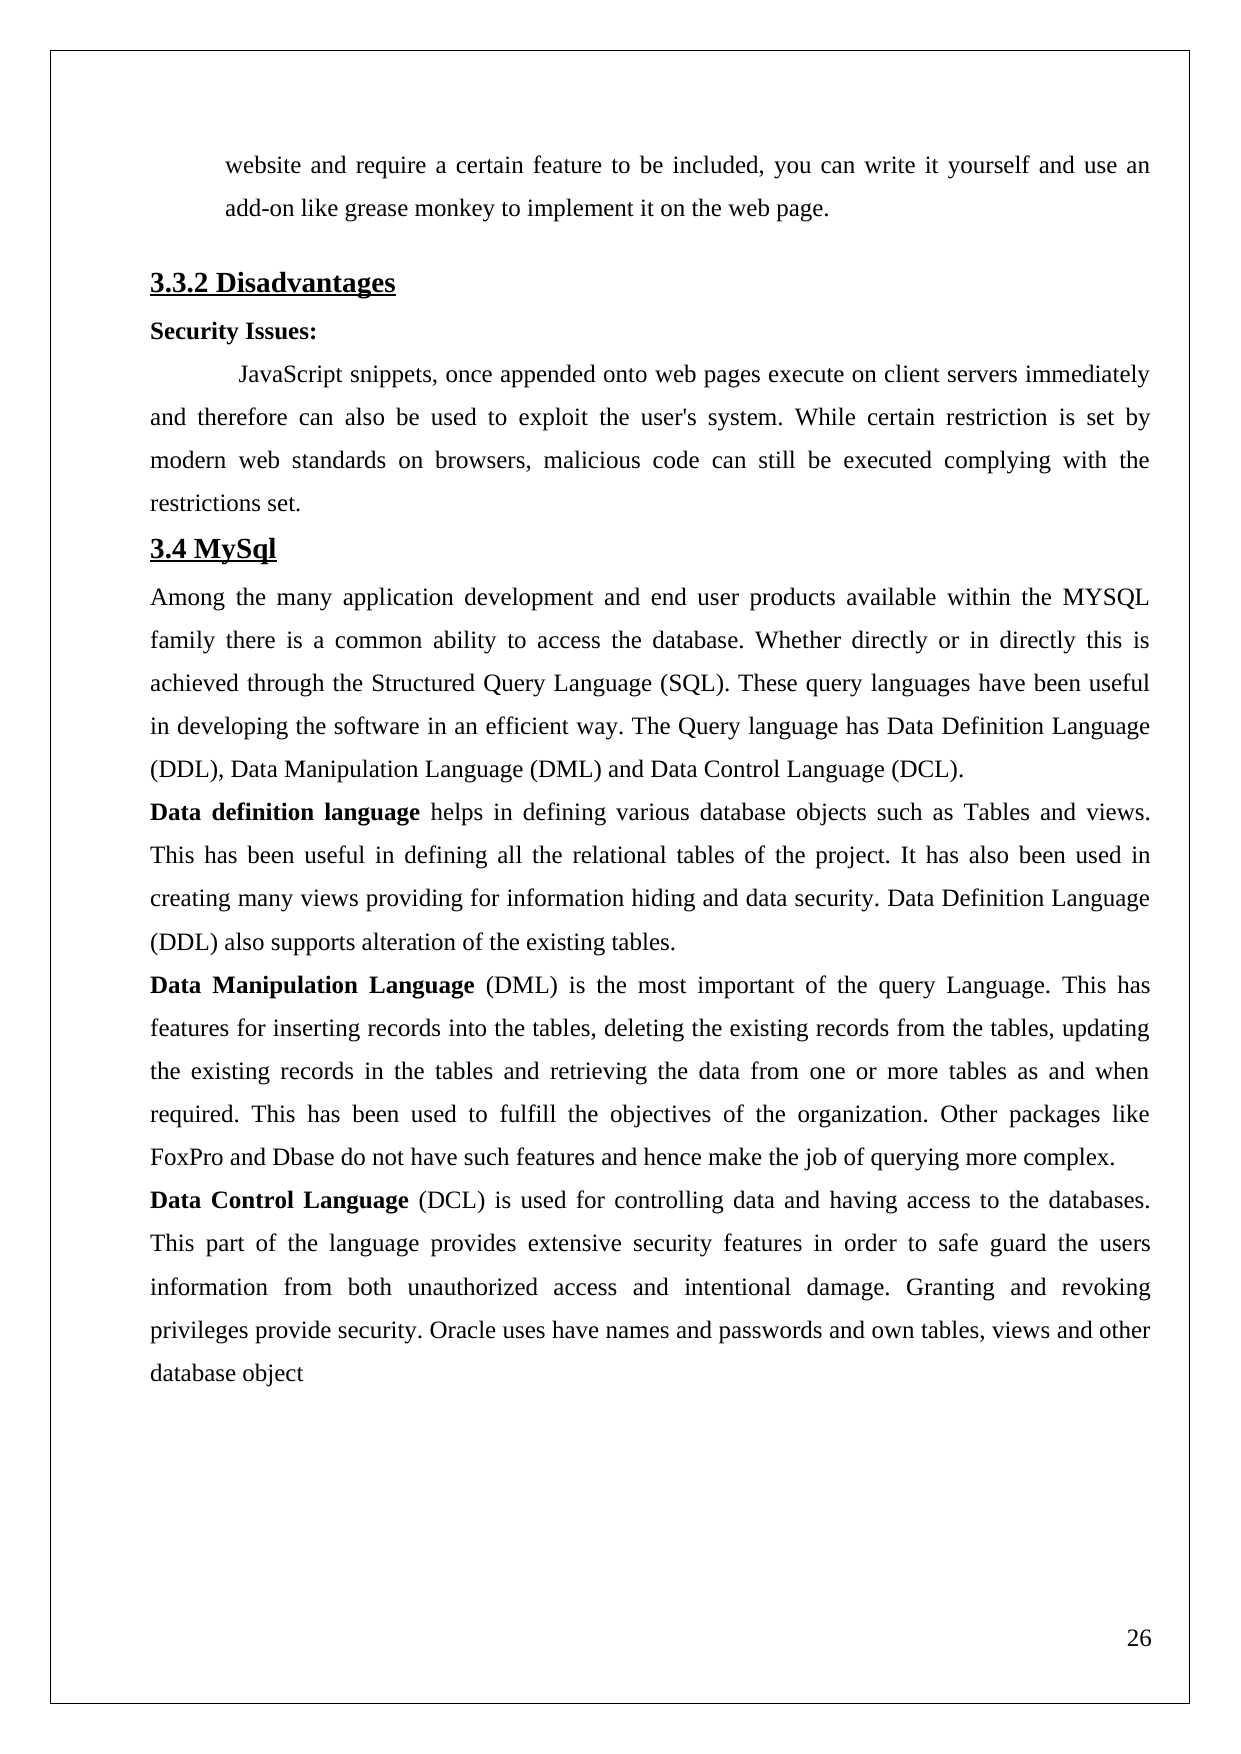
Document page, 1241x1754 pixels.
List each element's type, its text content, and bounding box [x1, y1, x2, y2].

text 3.4 MySql [150, 531, 1152, 565]
text JavaScript snippets, once appended onto web pages execute on client servers immediately and therefore can also be used to exploit the user's system. While certain restriction is set by modern web standards on browsers, malicious code can still be executed complying with the restrictions set. [150, 359, 1152, 517]
text 3.3.2 Disadvantages [150, 265, 1152, 299]
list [187, 150, 1152, 222]
text Data Control Language (DCL) is used for controlling data and having access to the databases. This part of the language provides extensive security features in order to safe guard the users information from both unauthorized access and intentional damage. Granting and revoking privileges provide security. Oracle uses have names and passwords and own tables, views and other database object [150, 1185, 1152, 1387]
text Security Issues: [150, 316, 1152, 344]
text Data Manipulation Language (DML) is the most important of the query Language. This has features for inserting records into the tables, deleting the existing records from the tables, updating the existing records in the tables and retrieving the data from one or more tables as and when required. This has been used to fulfill the objectives of the organization. Other packages like FoxPro and Dbase do not have such features and hence make the job of querying more complex. [150, 970, 1152, 1171]
text Among the many application development and end user products available within the MYSQL family there is a common ability to access the database. Whether directly or in directly this is achieved through the Structured Query Language (SQL). These query languages have been useful in developing the software in an efficient way. The Query language has Data Definition Language (DDL), Data Manipulation Language (DML) and Data Control Language (DCL). [150, 582, 1152, 783]
text Data definition language helps in defining various database objects such as Tables and views. This has been useful in defining all the relational tables of the project. It has also been used in creating many views providing for information hiding and data security. Data Definition Language (DDL) also supports alteration of the existing tables. [150, 797, 1152, 955]
